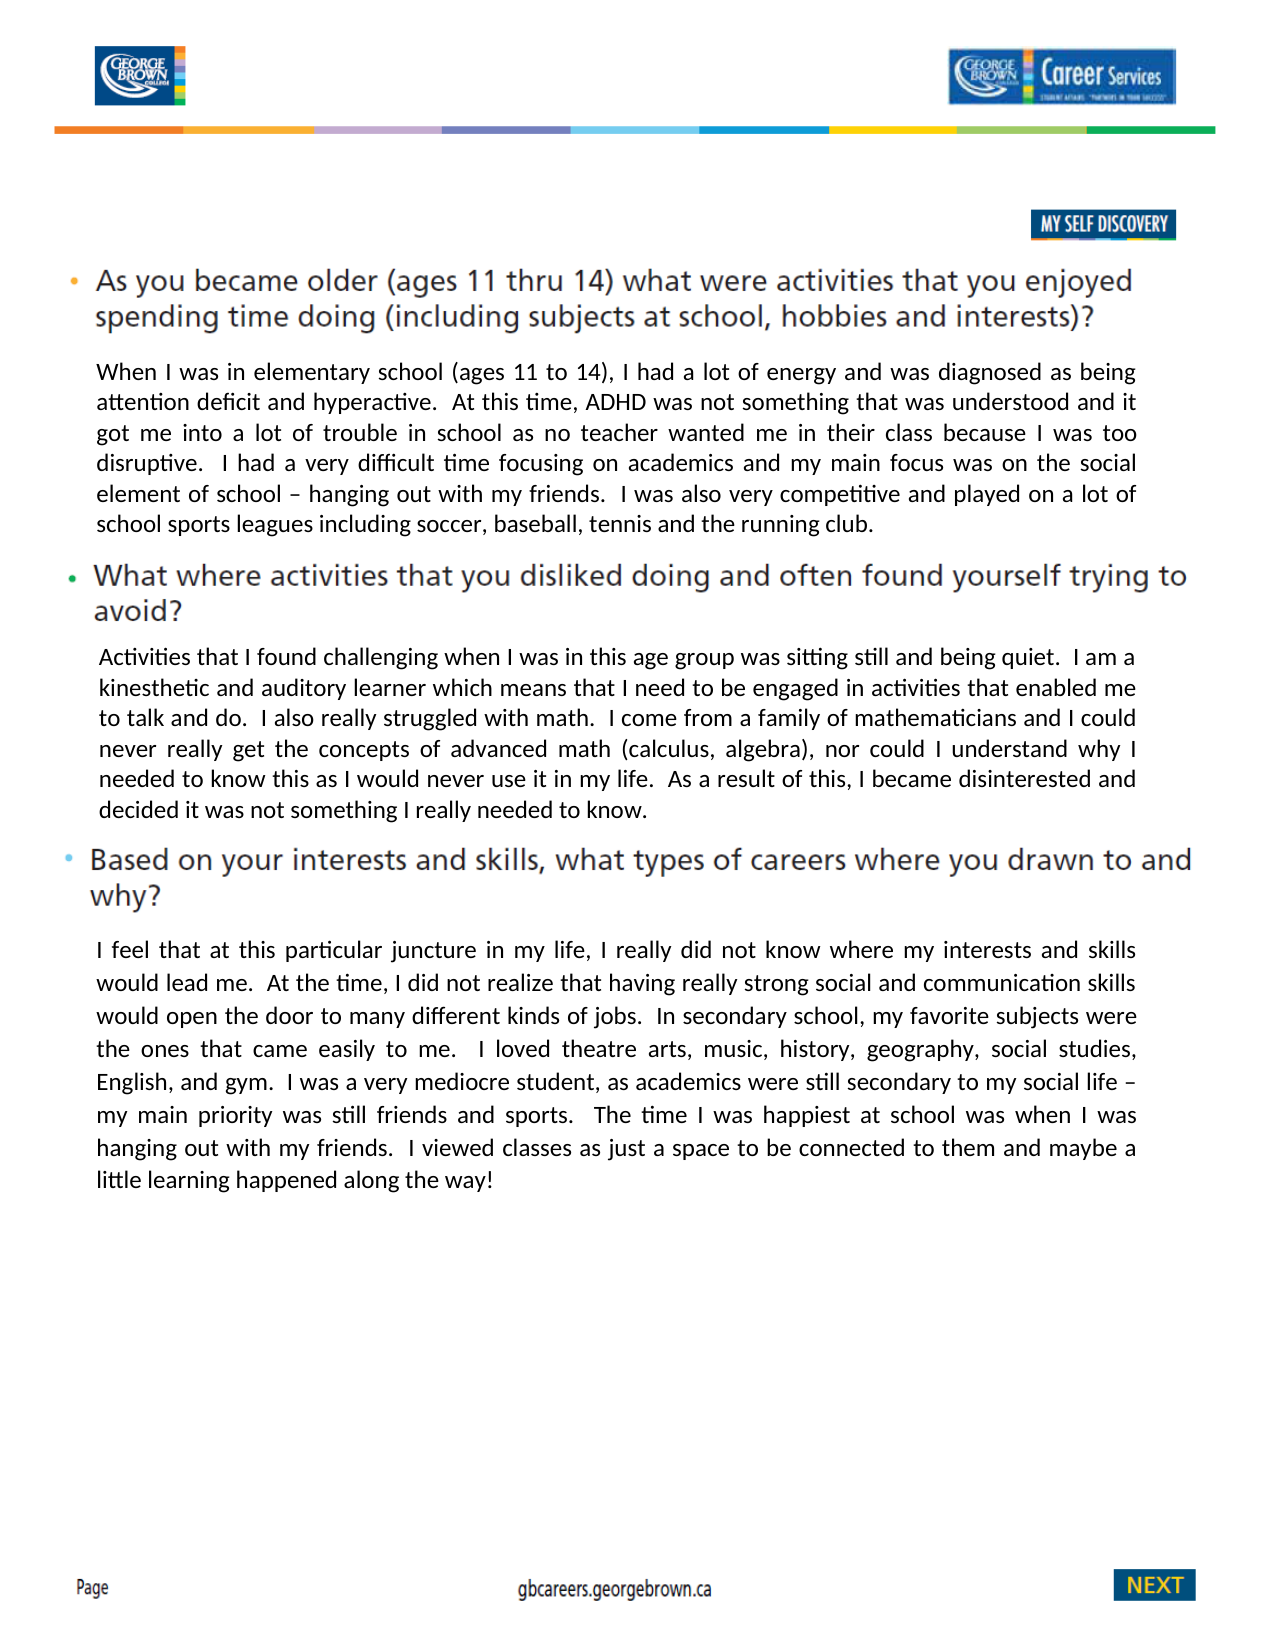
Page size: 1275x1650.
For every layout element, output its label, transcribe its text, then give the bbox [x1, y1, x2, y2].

picture [0, 1462, 1270, 1626]
text When I was in elementary school (ages 11 to 14), I had a lot of energy and was diagnosed as being attention deficit and hyperactive. At this time, ADHD was not something that was understood and it got me into a lot of trouble in school as no teacher wanted me in their class because I was too disruptive. I had a very difficult time focusing on academics and my main focus was on the social element of school – hanging out with my friends. I was also very competitive and played on a lot of school sports leagues including soccer, baseball, tennis and the running club. [96, 356, 1139, 539]
picture [0, 841, 1270, 918]
picture [0, 555, 1270, 625]
text Activities that I found challenging when I was in this age group was sitting still and being quiet. I am a kinesthetic and auditory learner which means that I need to be engaged in activities that enabled me to talk and do. I also really struggled with math. I come from a family of mathematicians and I could never really get the concepts of advanced math (calculus, algebra), nor could I understand why I needed to know this as I would never use it in my life. As a result of this, I became disinterested and decided it was not something I really needed to know. [99, 641, 1139, 824]
picture [0, 262, 1270, 340]
text I feel that at this particular juncture in my life, I really did not know where my interests and skills would lead me. At the time, I did not realize that having really strong social and communication skills would open the door to many different kinds of jobs. In secondary school, my favorite subjects were the ones that came easily to me. I loved theatre arts, music, history, geography, social studies, English, and gym. I was a very mediocre student, as academics were still secondary to my social life – my main priority was still friends and sports. The time I was happiest at school was when I was hanging out with my friends. I viewed classes as just a space to be connected to them and maybe a little learning happened along the way! [96, 934, 1139, 1195]
picture [0, 0, 1270, 246]
